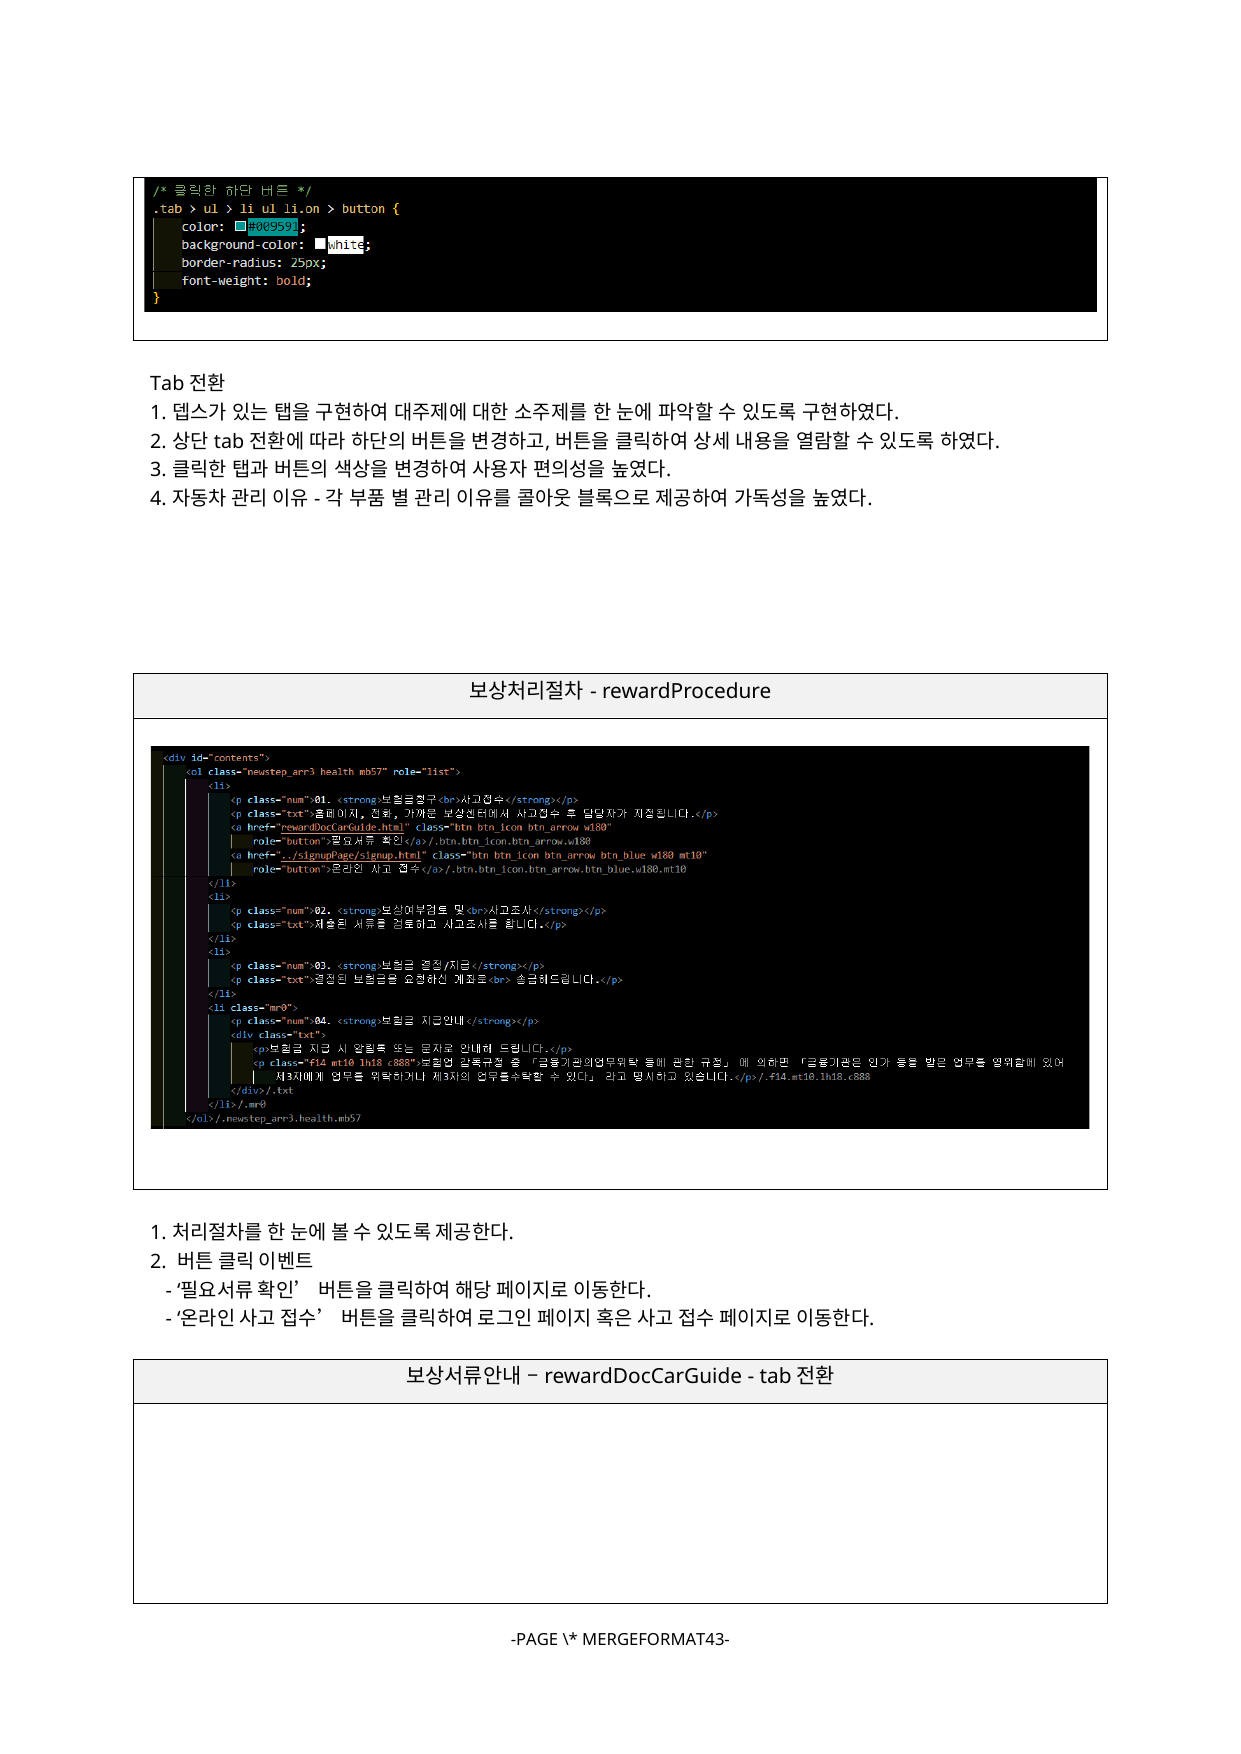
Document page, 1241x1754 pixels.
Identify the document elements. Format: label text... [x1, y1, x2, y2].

text 2. 버튼 클릭 이벤트 [150, 1245, 1090, 1274]
table_header 보상처리절차 - rewardProcedure [134, 674, 1107, 717]
text - ‘필요서류 확인’ 버튼을 클릭하여 해당 페이지로 이동한다. [150, 1274, 1090, 1303]
text 1. 처리절차를 한 눈에 볼 수 있도록 제공한다. [150, 1217, 1090, 1245]
picture [144, 178, 1097, 312]
text 3. 클릭한 탭과 버튼의 색상을 변경하여 사용자 편의성을 높였다. [150, 454, 1090, 483]
table_cell [134, 178, 1107, 340]
text 2. 상단 tab 전환에 따라 하단의 버튼을 변경하고, 버튼을 클릭하여 상세 내용을 열람할 수 있도록 하였다. [150, 425, 1090, 454]
table_cell [134, 719, 1107, 1189]
text 4. 자동차 관리 이유 - 각 부품 별 관리 이유를 콜아웃 블록으로 제공하여 가독성을 높였다. [150, 483, 1090, 511]
table_header 보상서류안내 – rewardDocCarGuide - tab전환 [134, 1360, 1107, 1403]
table_cell [134, 1404, 1107, 1603]
text - ‘온라인 사고 접수’ 버튼을 클릭하여 로그인 페이지 혹은 사고 접수 페이지로 이동한다. [150, 1303, 1090, 1332]
text 1. 뎁스가 있는 탭을 구현하여 대주제에 대한 소주제를 한 눈에 파악할 수 있도록 구현하였다. [150, 396, 1090, 425]
text Tab 전환 [150, 368, 1090, 396]
picture [150, 746, 1090, 1129]
